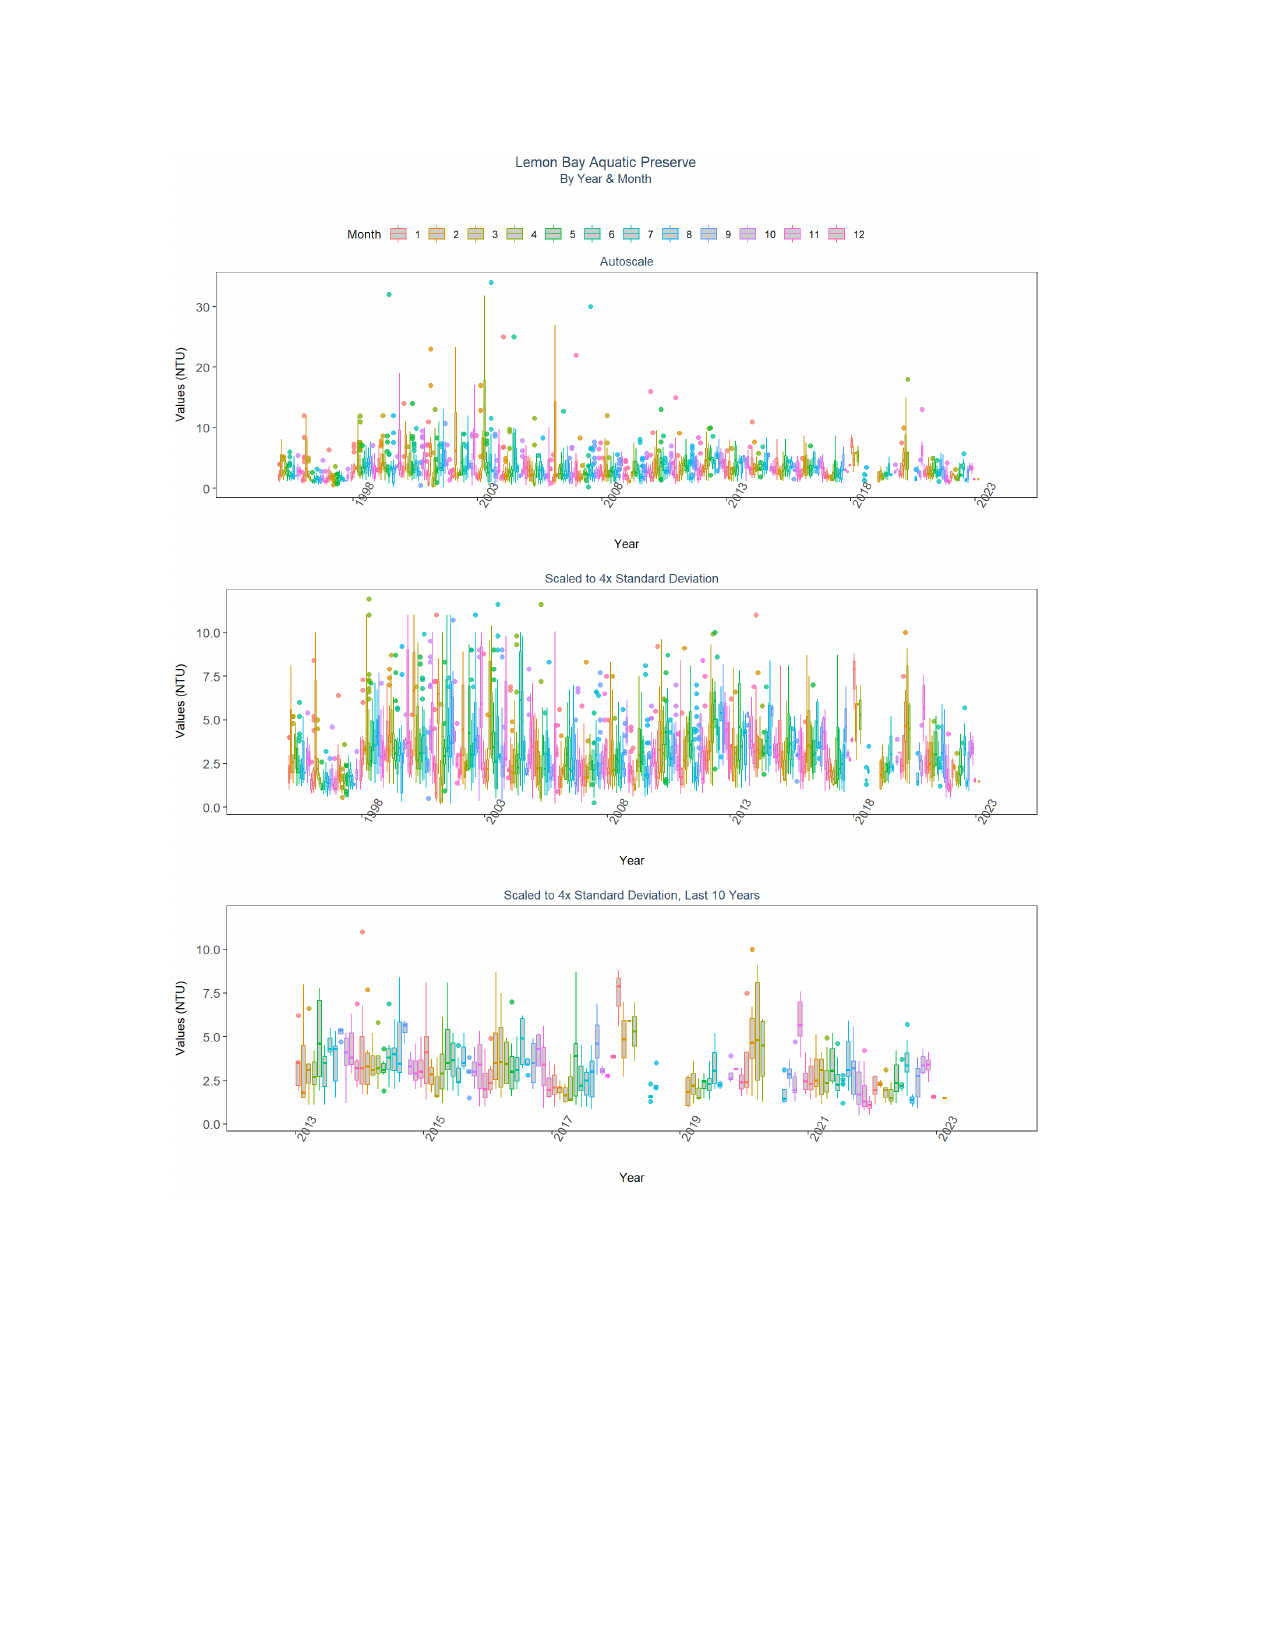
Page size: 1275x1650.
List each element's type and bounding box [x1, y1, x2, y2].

picture [168, 150, 1044, 1200]
